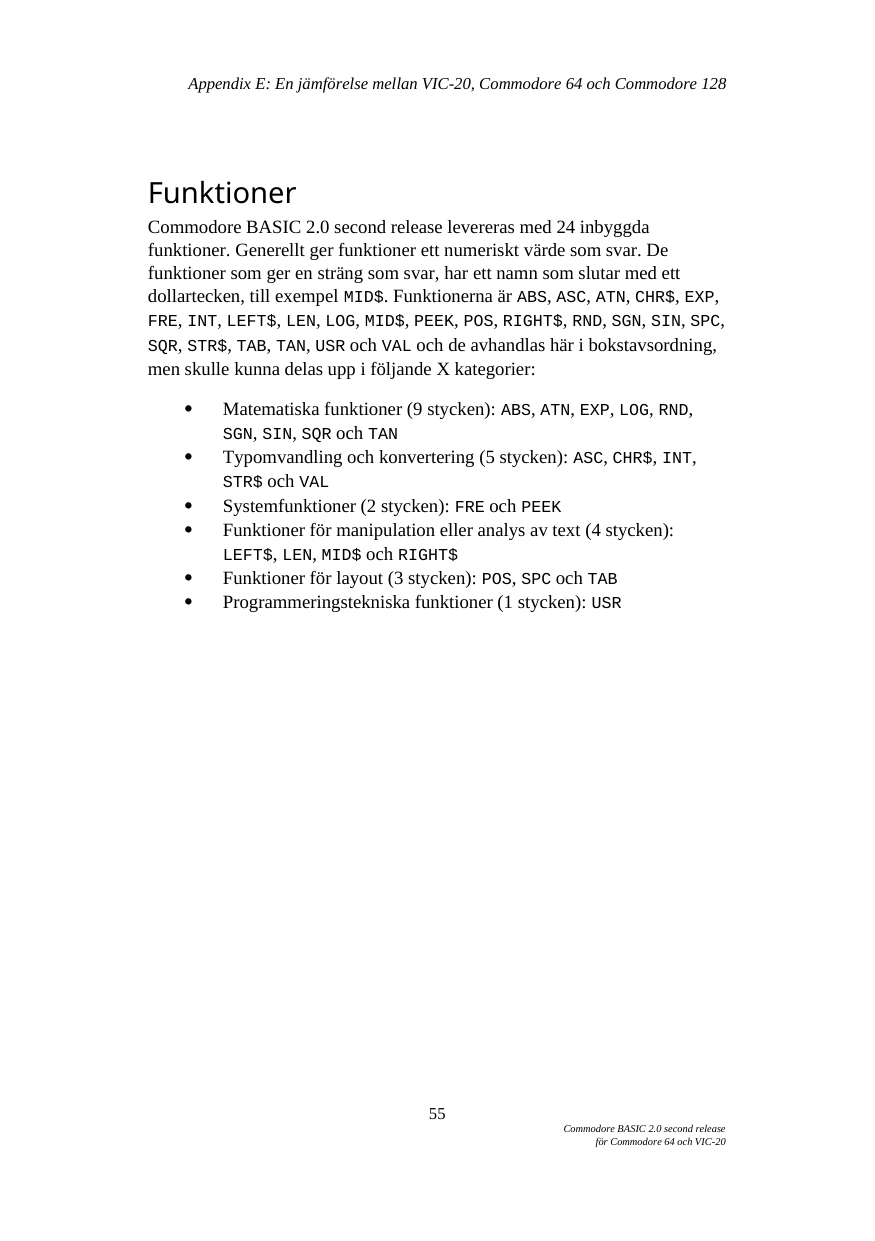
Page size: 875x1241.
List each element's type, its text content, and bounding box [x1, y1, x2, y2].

list Systemfunktioner (2 stycken): FRE och PEEK [185, 494, 726, 517]
list Matematiska funktioner (9 stycken): ABS, ATN, EXP, LOG, RND, SGN, SIN, SQR och TAN [185, 398, 726, 444]
subtitle Funktioner [148, 173, 726, 212]
text Commodore BASIC 2.0 second release levereras med 24 inbyggda funktioner. Generellt ger funktioner ett numeriskt värde som svar. De funktioner som ger en sträng som svar, har ett namn som slutar med ett dollartecken, till exempel MID$. Funktionerna är ABS, ASC, ATN, CHR$, EXP, FRE, INT, LEFT$, LEN, LOG, MID$, PEEK, POS, RIGHT$, RND, SGN, SIN, SPC, SQR, STR$, TAB, TAN, USR och VAL och de avhandlas här i bokstavsordning, men skulle kunna delas upp i följande X kategorier: [148, 216, 726, 379]
list Funktioner för layout (3 stycken): POS, SPC och TAB [185, 567, 726, 590]
list Programmeringstekniska funktioner (1 stycken): USR [185, 591, 726, 614]
list Funktioner för manipulation eller analys av text (4 stycken): LEFT$, LEN, MID$ och RIGHT$ [185, 519, 726, 565]
list Typomvandling och konvertering (5 stycken): ASC, CHR$, INT, STR$ och VAL [185, 446, 726, 493]
